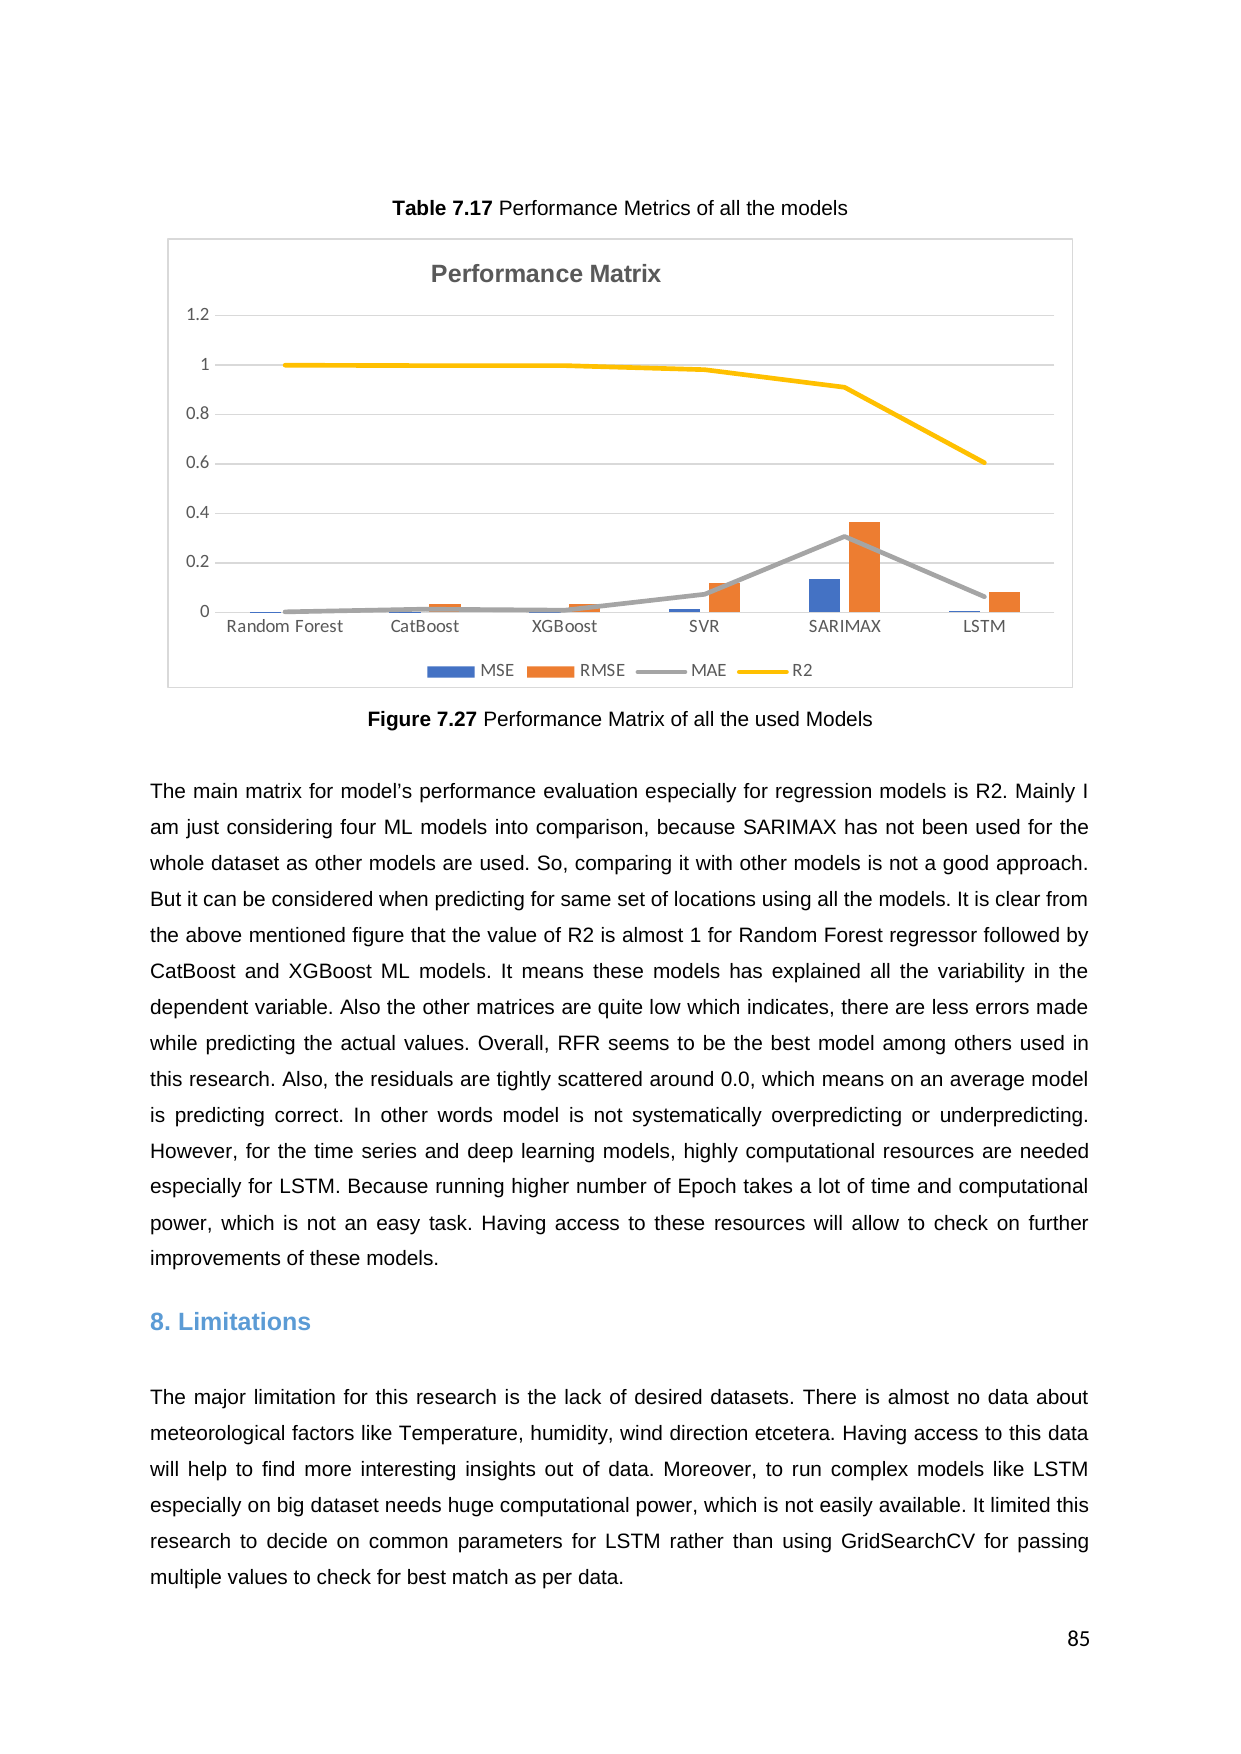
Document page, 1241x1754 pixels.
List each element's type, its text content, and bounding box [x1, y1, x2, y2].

text The main matrix for model’s performance evaluation especially for regression models is R2. Mainly I am just considering four ML models into comparison, because SARIMAX has not been used for the whole dataset as other models are used. So, comparing it with other models is not a good approach. But it can be considered when predicting for same set of locations using all the models. It is clear from the above mentioned figure that the value of R2 is almost 1 for Random Forest regressor followed by CatBoost and XGBoost ML models. It means these models has explained all the variability in the dependent variable. Also the other matrices are quite low which indicates, there are less errors made while predicting the actual values. Overall, RFR seems to be the best model among others used in this research. Also, the residuals are tightly scattered around 0.0, which means on an average model is predicting correct. In other words model is not systematically overpredicting or underpredicting. However, for the time series and deep learning models, highly computational resources are needed especially for LSTM. Because running higher number of Epoch takes a lot of time and computational power, which is not an easy task. Having access to these resources will allow to check on further improvements of these models. [150, 779, 1090, 1270]
text The major limitation for this research is the lack of desired datasets. There is almost no data about meteorological factors like Temperature, humidity, wind direction etcetera. Having access to this data will help to find more interesting insights out of data. Moreover, to run complex models like LSTM especially on big dataset needs huge computational power, which is not easily available. It limited this research to decide on common parameters for LSTM rather than using GridSearchCV for passing multiple values to check for best match as per data. [150, 1385, 1090, 1589]
subtitle 8. Limitations [150, 1307, 1090, 1336]
text Table 7.17 Performance Metrics of all the models [150, 196, 1090, 220]
text Figure 7.27 Performance Matrix of all the used Models [150, 707, 1090, 731]
